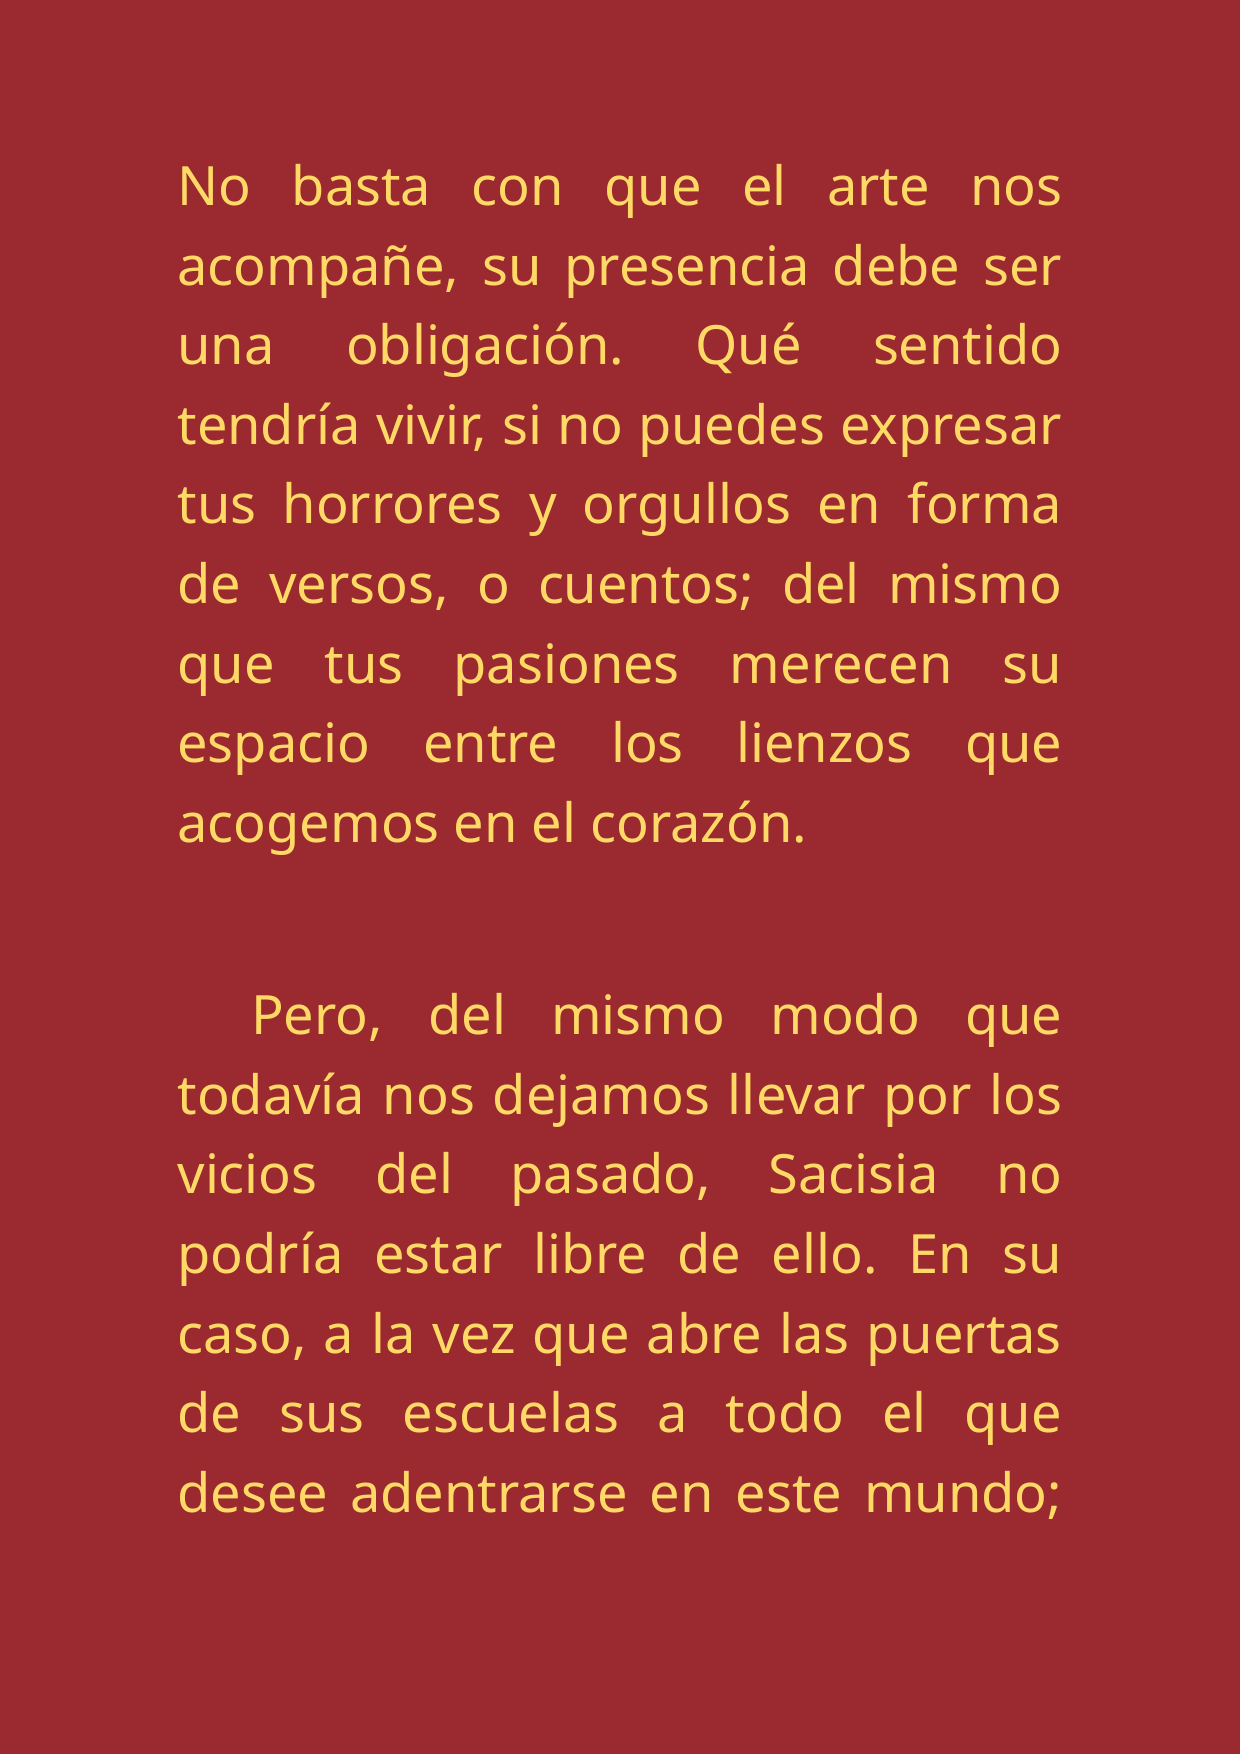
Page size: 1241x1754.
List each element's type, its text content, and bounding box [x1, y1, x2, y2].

text No basta con que el arte nos acompañe, su presencia debe ser una obligación. Qué sentido tendría vivir, si no puedes expresar tus horrores y orgullos en forma de versos, o cuentos; del mismo que tus pasiones merecen su espacio entre los lienzos que acogemos en el corazón. [177, 148, 1063, 858]
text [177, 977, 1063, 1528]
